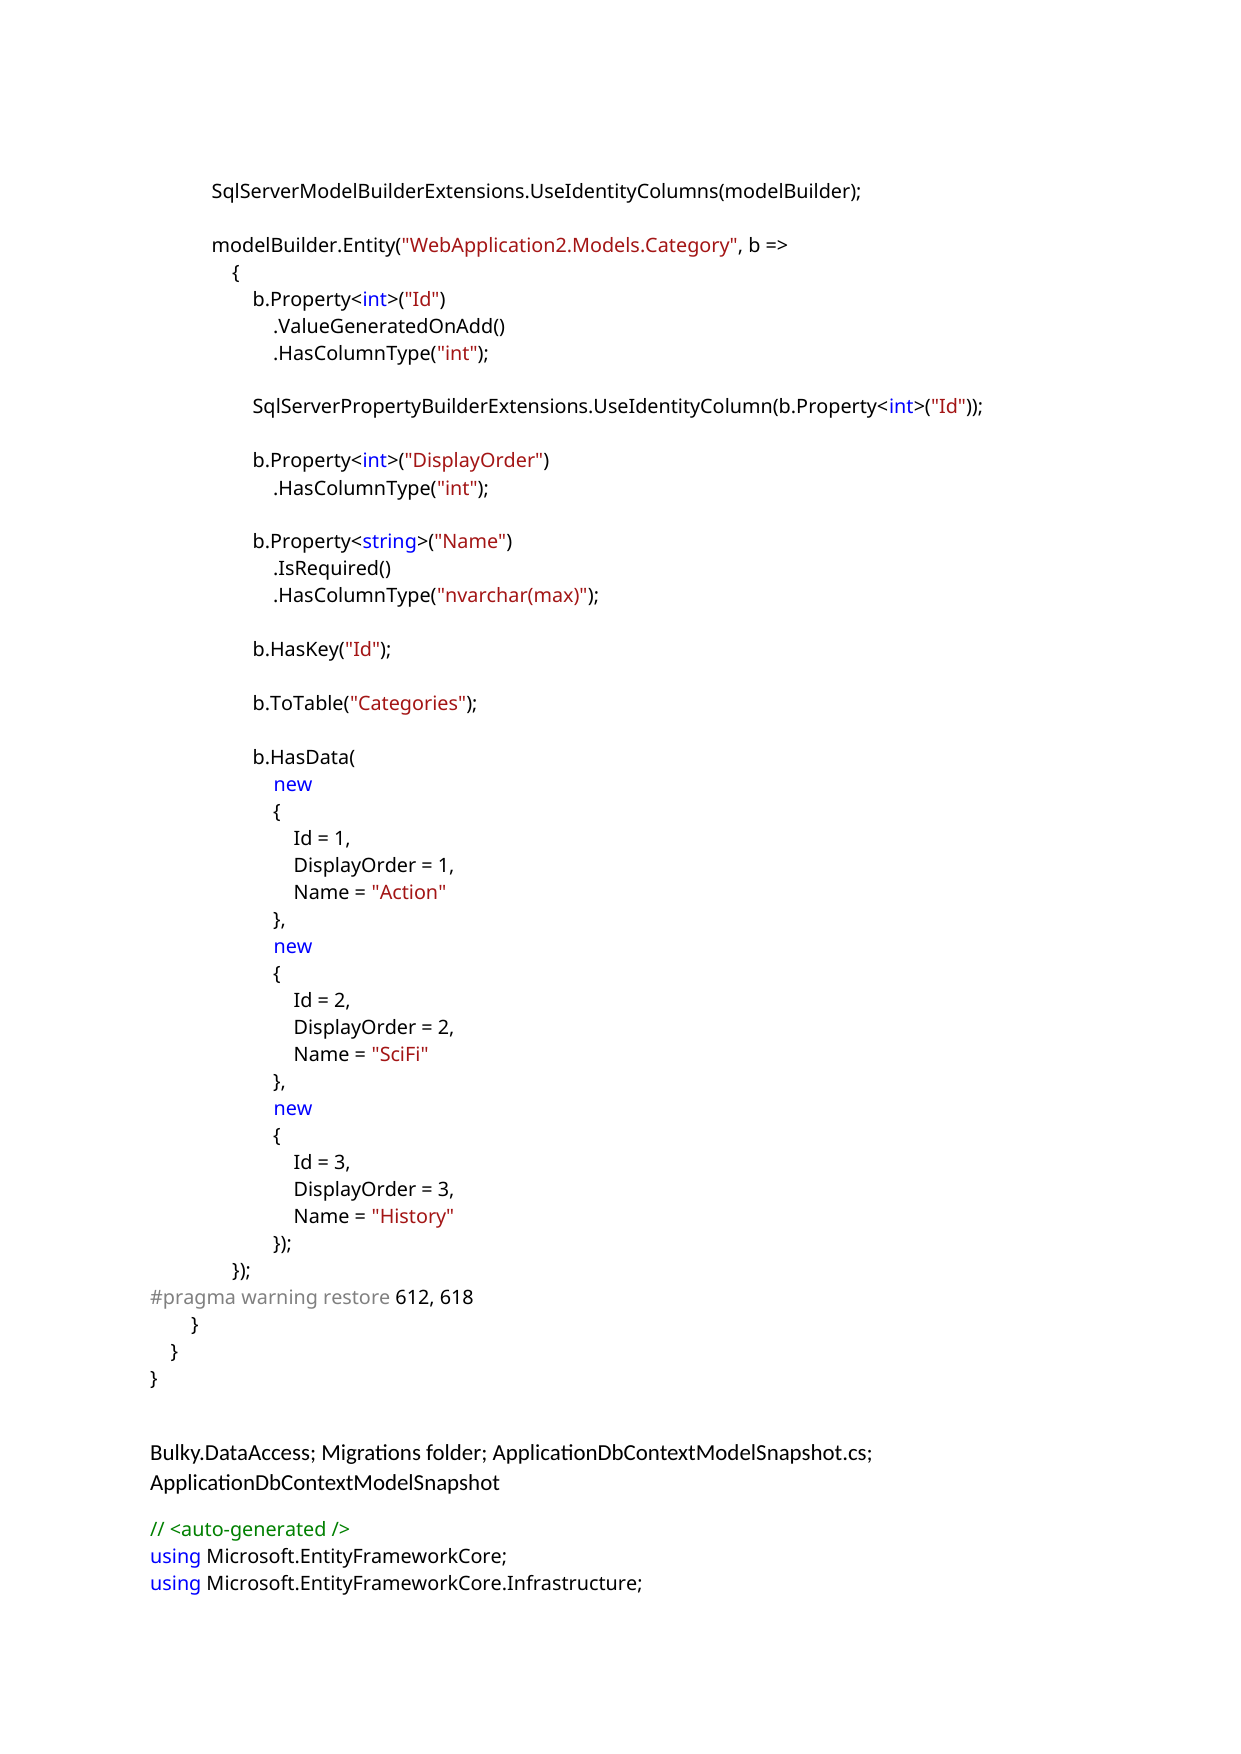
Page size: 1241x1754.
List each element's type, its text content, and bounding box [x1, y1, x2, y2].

text { [150, 797, 1090, 824]
text modelBuilder.Entity("WebApplication2.Models.Category", b => [150, 231, 1090, 258]
text Id = 2, [150, 986, 1090, 1013]
text Name = "History" [150, 1202, 1090, 1229]
text }); [150, 1229, 1090, 1256]
text b.Property<string>("Name") [150, 528, 1090, 555]
text SqlServerPropertyBuilderExtensions.UseIdentityColumn(b.Property<int>("Id")); [150, 393, 1090, 420]
text DisplayOrder = 1, [150, 851, 1090, 878]
text using Microsoft.EntityFrameworkCore; [150, 1542, 1090, 1569]
text b.HasData( [150, 743, 1090, 771]
text DisplayOrder = 2, [150, 1013, 1090, 1040]
text SqlServerModelBuilderExtensions.UseIdentityColumns(modelBuilder); [150, 177, 1090, 204]
text } [150, 1337, 1090, 1364]
text }, [150, 905, 1090, 932]
text } [150, 1364, 1090, 1391]
text .HasColumnType("int"); [150, 339, 1090, 366]
text #pragma warning restore 612, 618 [150, 1283, 1090, 1310]
text .IsRequired() [150, 555, 1090, 582]
text new [150, 771, 1090, 797]
text Bulky.DataAccess; Migrations folder; ApplicationDbContextModelSnapshot.cs; ApplicationDbContextModelSnapshot [150, 1438, 1090, 1496]
text }, [150, 1067, 1090, 1094]
text new [150, 932, 1090, 959]
text }); [150, 1256, 1090, 1283]
text // <auto-generated /> [150, 1515, 1090, 1542]
text new [150, 1094, 1090, 1121]
text { [150, 959, 1090, 986]
text b.ToTable("Categories"); [150, 689, 1090, 717]
text .ValueGeneratedOnAdd() [150, 312, 1090, 339]
text DisplayOrder = 3, [150, 1175, 1090, 1202]
text } [150, 1310, 1090, 1337]
text b.Property<int>("Id") [150, 285, 1090, 312]
text { [150, 258, 1090, 285]
text .HasColumnType("int"); [150, 474, 1090, 501]
text b.HasKey("Id"); [150, 636, 1090, 663]
text Id = 3, [150, 1148, 1090, 1175]
text using Microsoft.EntityFrameworkCore.Infrastructure; [150, 1569, 1090, 1596]
text Id = 1, [150, 824, 1090, 851]
text Name = "Action" [150, 878, 1090, 905]
text { [150, 1121, 1090, 1148]
text .HasColumnType("nvarchar(max)"); [150, 582, 1090, 609]
text Name = "SciFi" [150, 1040, 1090, 1067]
text b.Property<int>("DisplayOrder") [150, 447, 1090, 474]
